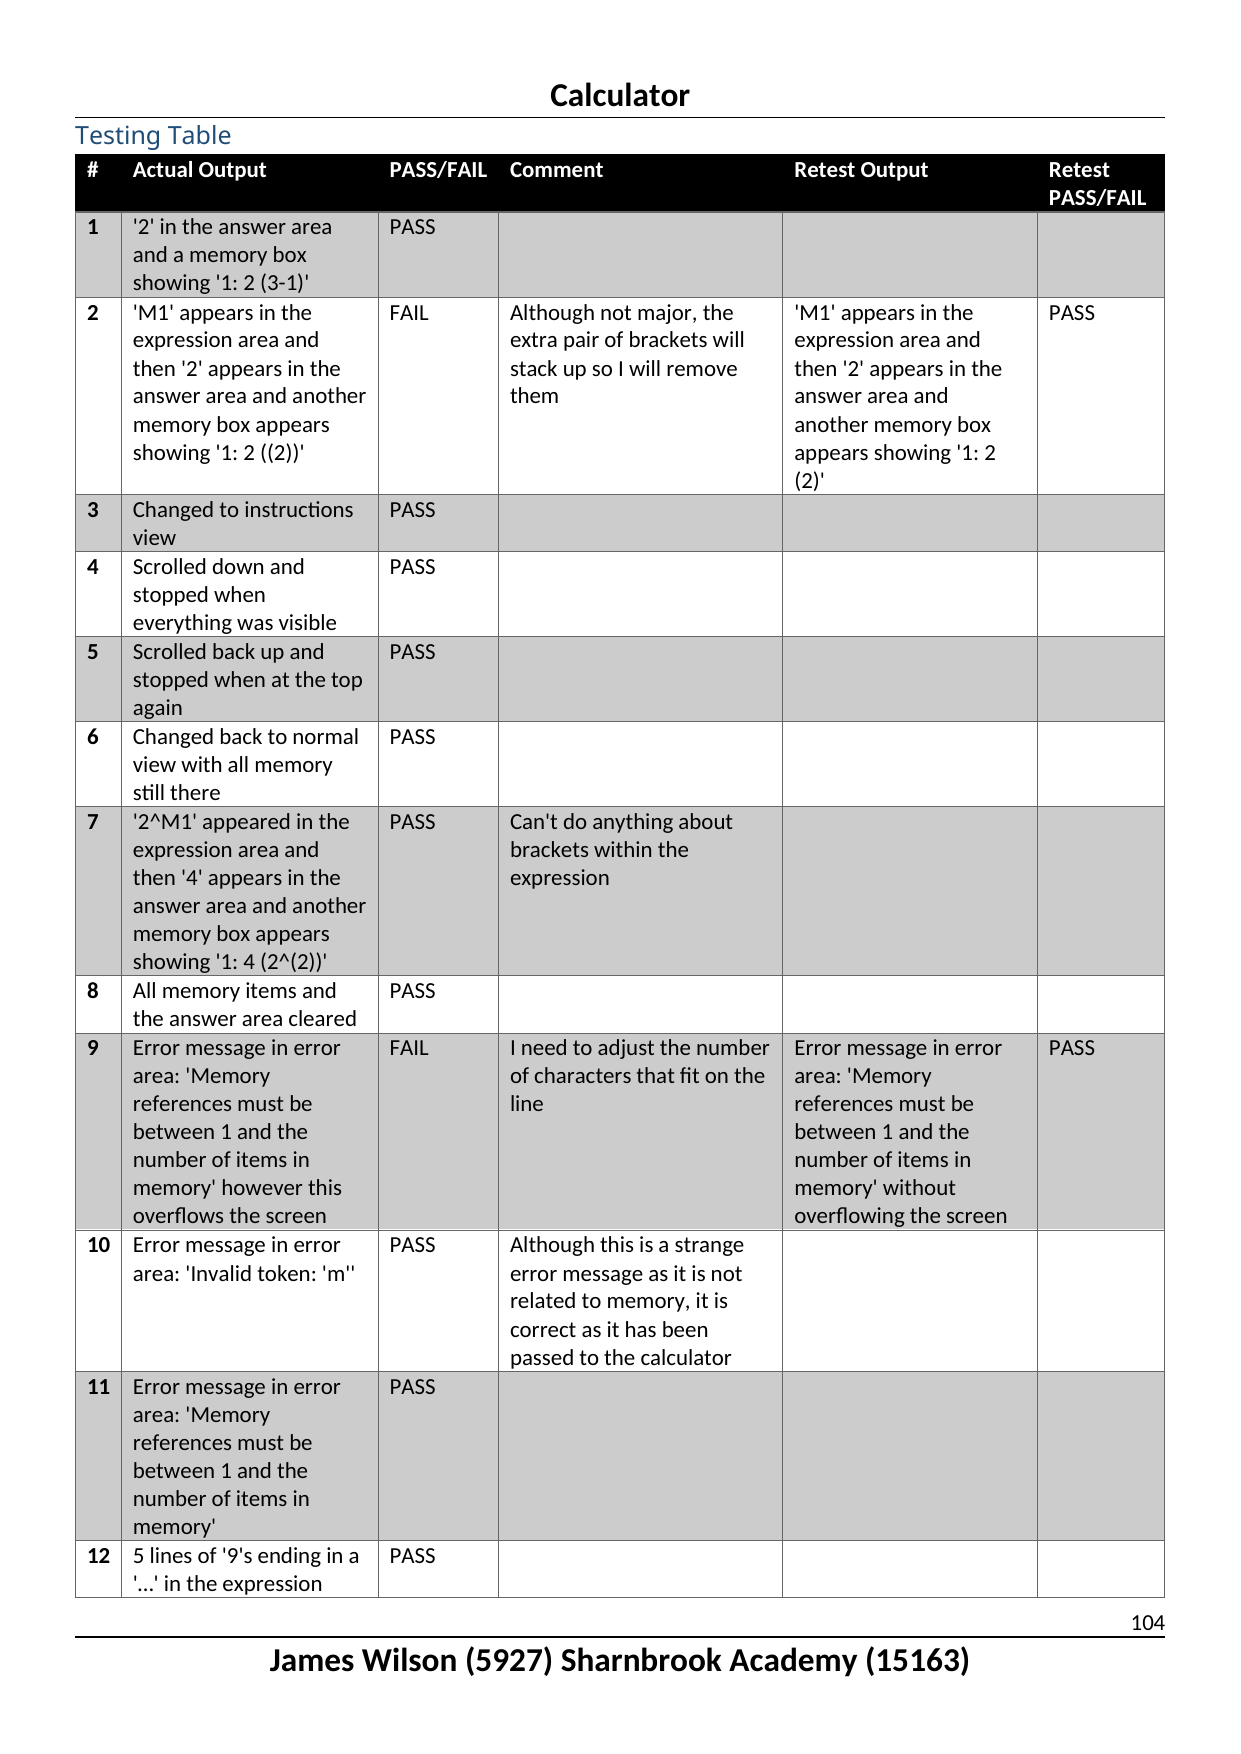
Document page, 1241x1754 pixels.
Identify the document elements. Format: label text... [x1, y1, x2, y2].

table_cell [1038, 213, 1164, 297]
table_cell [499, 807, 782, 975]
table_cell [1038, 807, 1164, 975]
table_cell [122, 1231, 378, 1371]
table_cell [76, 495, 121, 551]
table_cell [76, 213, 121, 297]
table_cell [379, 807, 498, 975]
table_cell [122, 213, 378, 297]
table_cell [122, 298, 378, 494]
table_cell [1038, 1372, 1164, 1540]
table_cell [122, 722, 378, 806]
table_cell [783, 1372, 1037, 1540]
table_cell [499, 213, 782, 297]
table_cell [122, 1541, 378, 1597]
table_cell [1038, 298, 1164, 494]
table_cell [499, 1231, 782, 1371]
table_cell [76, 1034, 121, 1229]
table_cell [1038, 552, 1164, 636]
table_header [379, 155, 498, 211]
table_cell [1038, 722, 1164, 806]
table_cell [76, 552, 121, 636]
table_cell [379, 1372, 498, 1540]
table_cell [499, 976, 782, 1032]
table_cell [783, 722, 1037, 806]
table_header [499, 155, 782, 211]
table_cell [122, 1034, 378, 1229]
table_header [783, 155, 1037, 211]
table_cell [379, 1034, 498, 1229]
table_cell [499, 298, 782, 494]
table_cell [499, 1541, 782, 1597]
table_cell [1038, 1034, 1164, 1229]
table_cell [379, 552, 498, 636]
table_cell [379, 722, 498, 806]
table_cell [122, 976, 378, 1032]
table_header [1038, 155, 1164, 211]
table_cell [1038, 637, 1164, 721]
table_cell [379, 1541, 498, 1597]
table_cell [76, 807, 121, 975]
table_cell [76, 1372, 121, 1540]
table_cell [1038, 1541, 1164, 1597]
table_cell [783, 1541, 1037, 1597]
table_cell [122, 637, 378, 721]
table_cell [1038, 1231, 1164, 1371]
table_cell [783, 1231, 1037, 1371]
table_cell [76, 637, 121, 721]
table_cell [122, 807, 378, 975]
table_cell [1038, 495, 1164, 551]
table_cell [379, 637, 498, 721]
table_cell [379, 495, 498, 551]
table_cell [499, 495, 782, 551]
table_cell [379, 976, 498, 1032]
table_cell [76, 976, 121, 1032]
subtitle Testing Table [75, 118, 1165, 152]
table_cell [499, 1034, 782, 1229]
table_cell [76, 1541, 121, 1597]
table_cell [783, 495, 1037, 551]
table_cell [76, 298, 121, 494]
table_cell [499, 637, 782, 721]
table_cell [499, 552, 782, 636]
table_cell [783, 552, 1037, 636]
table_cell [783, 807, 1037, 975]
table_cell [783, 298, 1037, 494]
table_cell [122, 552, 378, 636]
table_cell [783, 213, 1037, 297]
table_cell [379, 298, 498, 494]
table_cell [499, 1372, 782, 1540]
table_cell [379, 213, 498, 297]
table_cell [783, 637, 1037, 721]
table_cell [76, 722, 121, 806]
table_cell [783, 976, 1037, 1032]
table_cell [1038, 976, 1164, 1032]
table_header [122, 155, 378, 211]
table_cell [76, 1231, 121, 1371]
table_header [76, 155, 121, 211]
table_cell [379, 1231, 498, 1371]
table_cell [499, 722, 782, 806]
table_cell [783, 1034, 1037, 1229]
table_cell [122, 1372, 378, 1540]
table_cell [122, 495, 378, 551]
